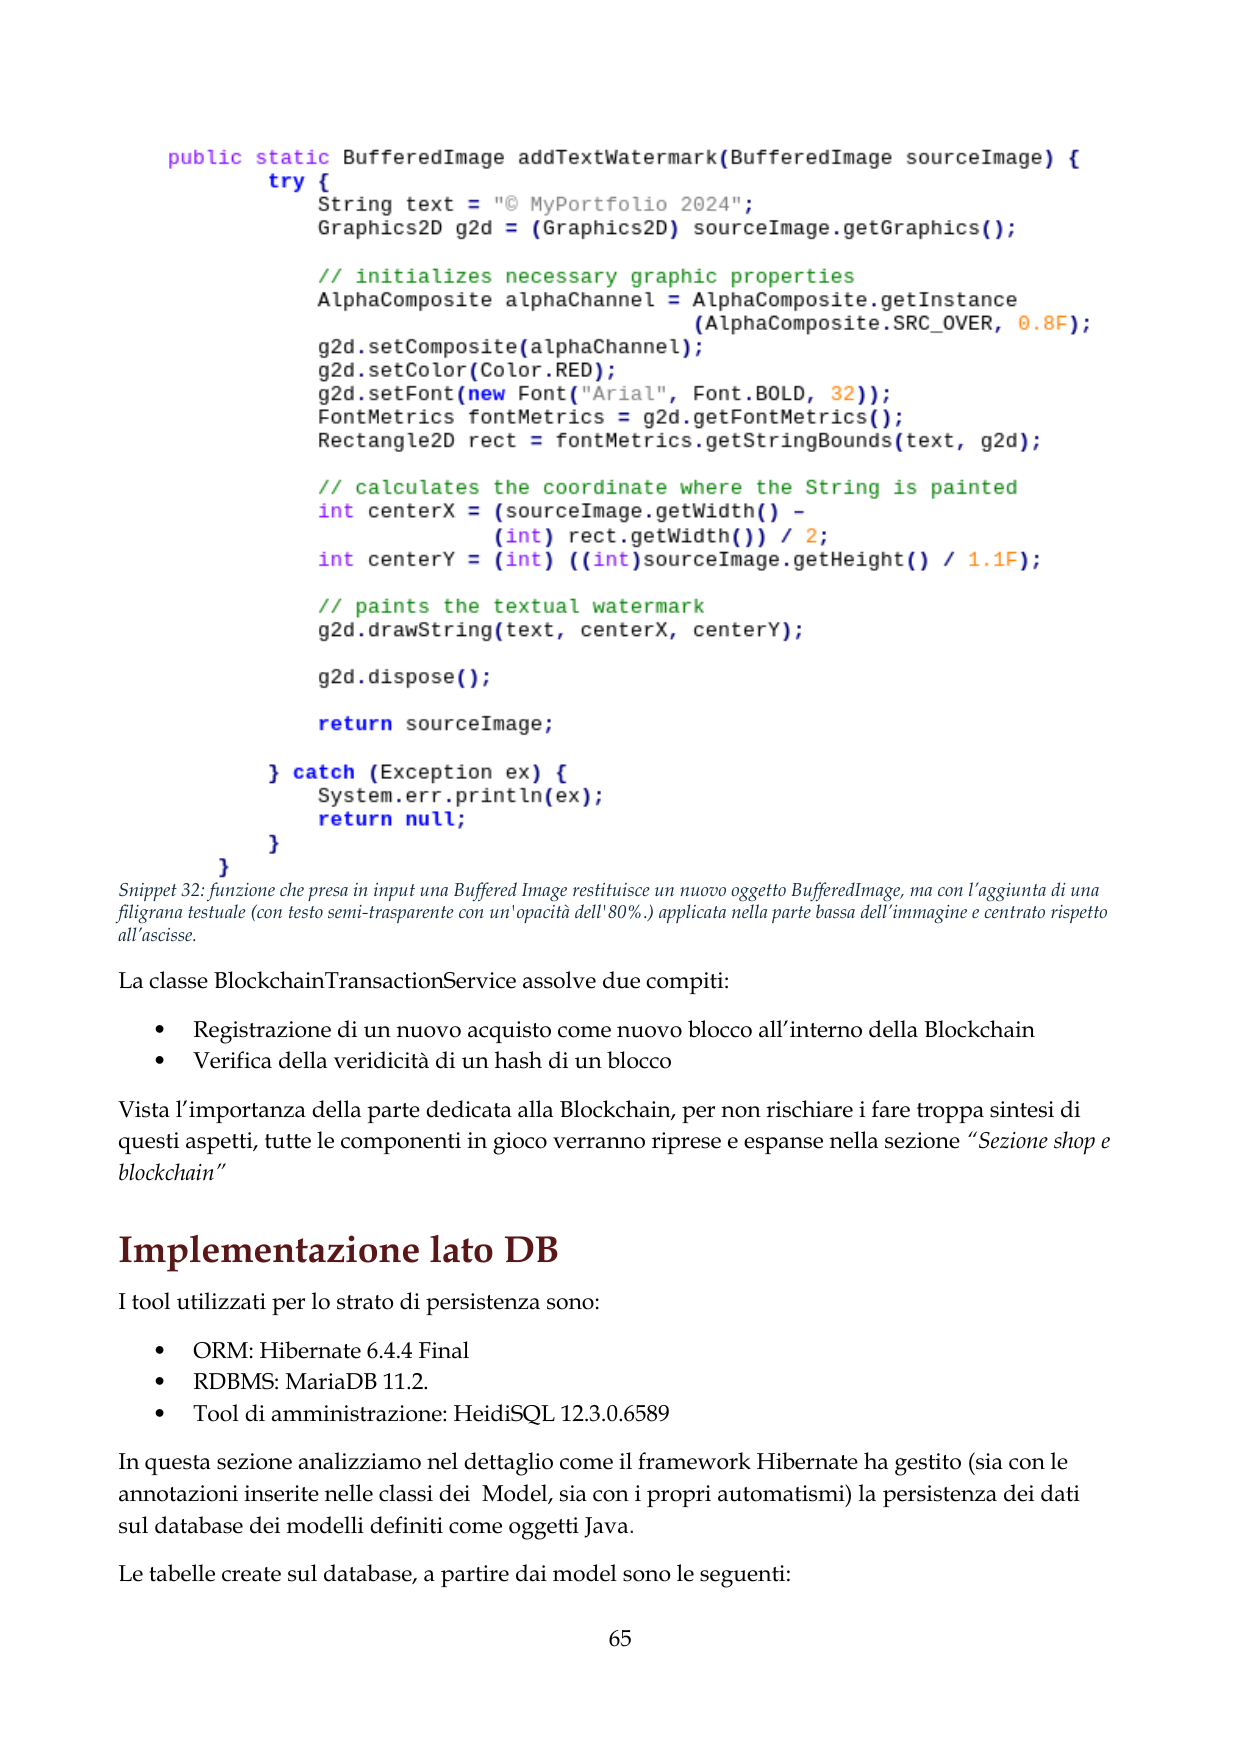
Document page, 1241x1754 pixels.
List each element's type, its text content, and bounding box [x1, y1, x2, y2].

text Le tabelle create sul database, a partire dai model sono le seguenti: [118, 1560, 1122, 1588]
list Registrazione di un nuovo acquisto come nuovo blocco all’interno della Blockchain [156, 1016, 1122, 1043]
subtitle Implementazione lato DB [118, 1228, 1122, 1273]
list Tool di amministrazione: HeidiSQL 12.3.0.6589 [156, 1400, 1122, 1428]
list ORM: Hibernate 6.4.4 Final [156, 1337, 1122, 1364]
text I tool utilizzati per lo strato di persistenza sono: [118, 1289, 1122, 1316]
list Verifica della veridicità di un hash di un blocco [156, 1047, 1122, 1075]
text La classe BlockchainTransactionService assolve due compiti: [118, 967, 1122, 995]
text In questa sezione analizziamo nel dettaglio come il framework Hibernate ha gestito (sia con le annotazioni inserite nelle classi dei Model, sia con i propri automatismi) la persistenza dei dati sul database dei modelli definiti come oggetti Java. [118, 1449, 1122, 1539]
text Vista l’importanza della parte dedicata alla Blockchain, per non rischiare i fare troppa sintesi di questi aspetti, tutte le componenti in gioco verranno riprese e espanse nella sezione “Sezione shop e blockchain” [118, 1096, 1122, 1187]
list RDBMS: MariaDB 11.2. [156, 1369, 1122, 1396]
